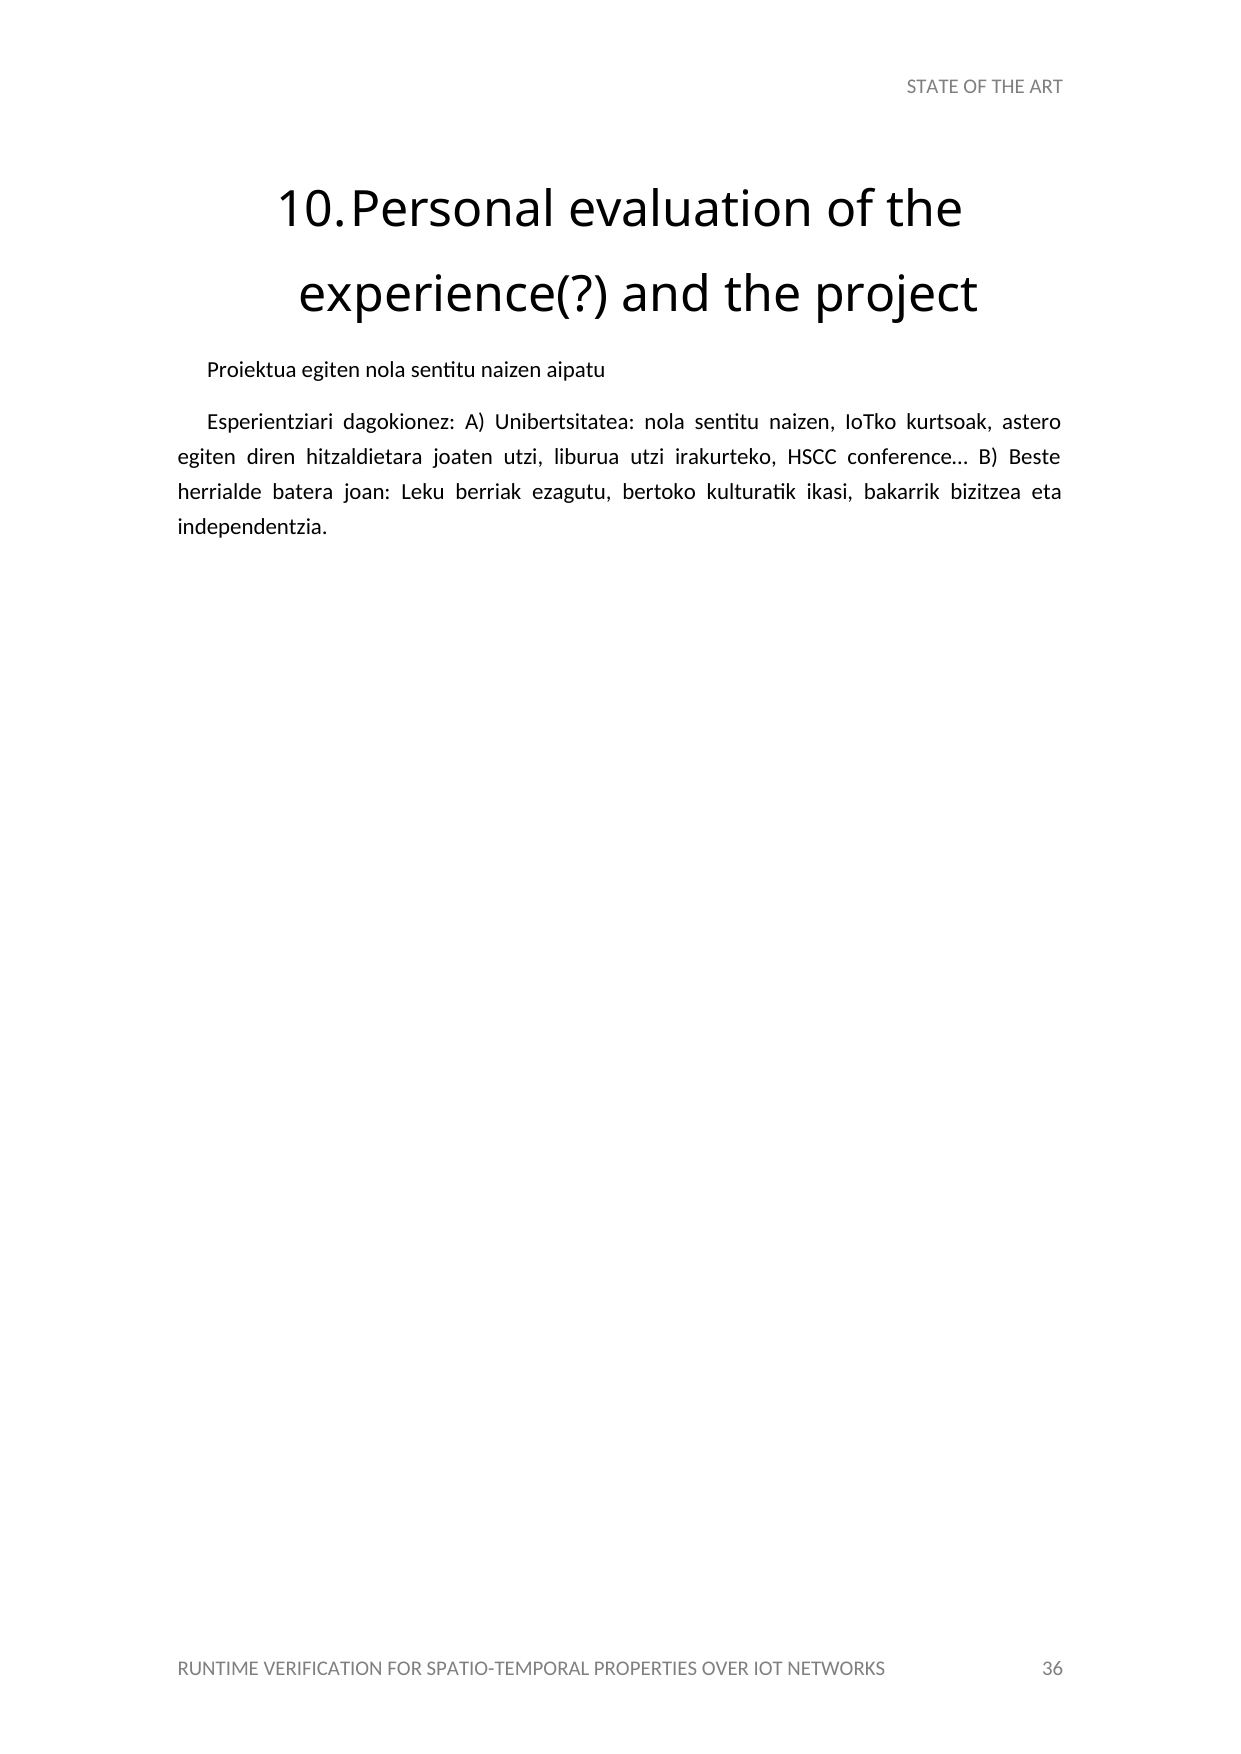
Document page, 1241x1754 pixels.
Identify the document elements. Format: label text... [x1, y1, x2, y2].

text Proiektua egiten nola sentitu naizen aipatu [177, 355, 1063, 383]
text Esperientziari dagokionez: A) Unibertsitatea: nola sentitu naizen, IoTko kurtsoak, astero egiten diren hitzaldietara joaten utzi, liburua utzi irakurteko, HSCC conference… B) Beste herrialde batera joan: Leku berriak ezagutu, bertoko kulturatik ikasi, bakarrik bizitzea eta independentzia. [177, 407, 1063, 540]
subtitle Personal evaluation of the experience(?) and the project [177, 173, 1063, 326]
